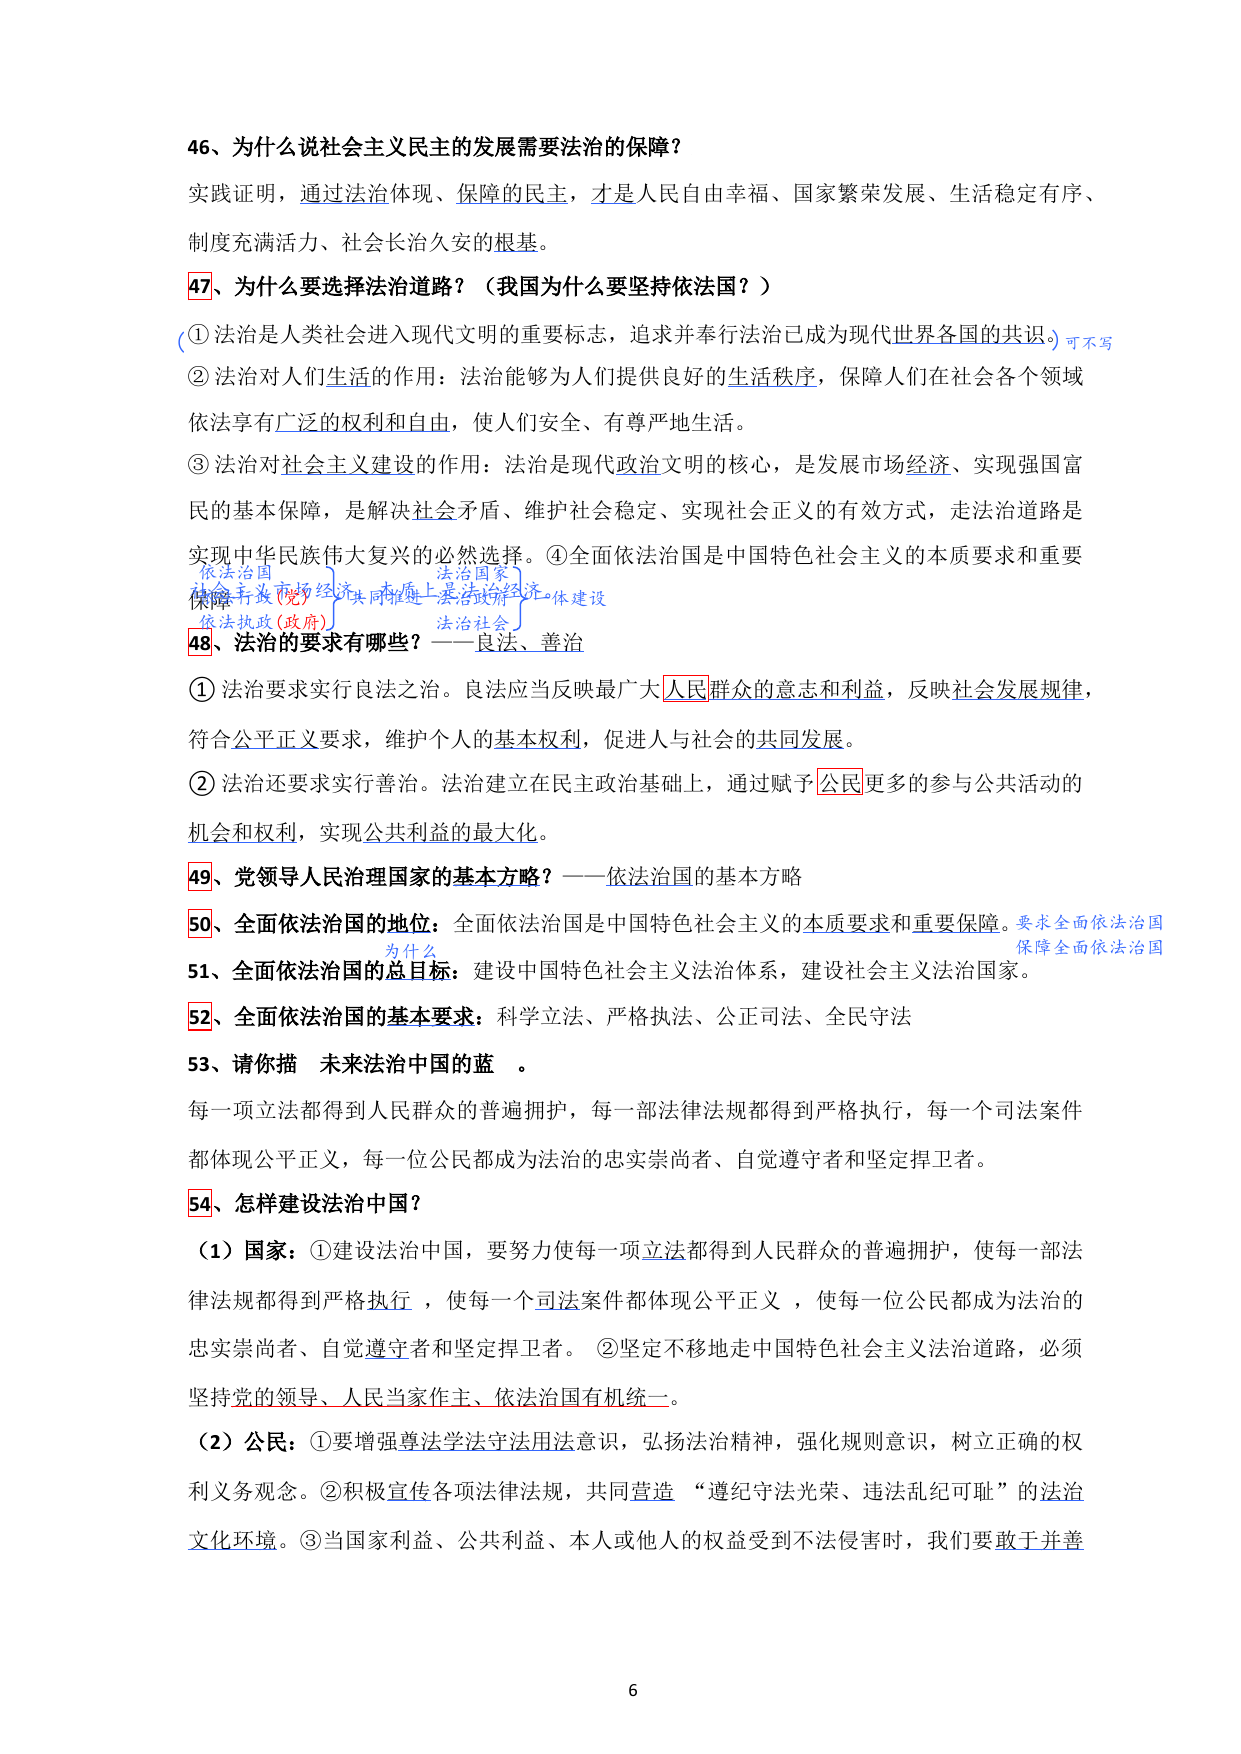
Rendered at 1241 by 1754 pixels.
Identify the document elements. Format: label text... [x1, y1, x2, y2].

text 53、请你描绘未来法治中国的蓝图。 [187, 1047, 1084, 1079]
text ③法治对社会主义建设的作用：法治是现代政治文明的核心，是发展市场经济、实现强国富民的基本保障，是解决社会矛盾、维护社会稳定、实现社会正义的有效方式，走法治道路是实现中华民族伟大复兴的必然选择。④全面依法治国是中国特色社会主义的本质要求和重要保障 [187, 447, 1084, 616]
text 51、全面依法治国的总目标：建设中国特色社会主义法治体系，建设社会主义法治国家。 [187, 954, 1084, 986]
text ②法治对人们生活的作用：法治能够为人们提供良好的生活秩序，保障人们在社会各个领域依法享有广泛的权利和自由，使人们安全、有尊严地生活。 [187, 359, 1084, 437]
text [187, 1425, 1084, 1555]
text 实践证明，通过法治体现、保障的民主，才是人民自由幸福、国家繁荣发展、生活稳定有序、制度充满活力、社会长治久安的根基。 [187, 176, 1084, 257]
text 46、为什么说社会主义民主的发展需要法治的保障？ [187, 130, 1084, 162]
text ②法治还要求实行善治。法治建立在民主政治基础上，通过赋予公民更多的参与公共活动的机会和权利，实现公共利益的最大化。 [187, 766, 1084, 848]
text 52、全面依法治国的基本要求：科学立法、严格执法、公正司法、全民守法 [187, 1000, 1084, 1032]
text ①法治要求实行良法之治。良法应当反映最广大人民群众的意志和利益，反映社会发展规律，符合公平正义要求，维护个人的基本权利，促进人与社会的共同发展。 [187, 673, 1084, 754]
text 50、全面依法治国的地位：全面依法治国是中国特色社会主义的本质要求和重要保障。 [187, 907, 1084, 939]
text 每一项立法都得到人民群众的普遍拥护，每一部法律法规都得到严格执行，每一个司法案件都体现公平正义，每一位公民都成为法治的忠实崇尚者、自觉遵守者和坚定捍卫者。 [187, 1093, 1084, 1174]
text 47、为什么要选择法治道路？（我国为什么要坚持依法国？） [187, 270, 1084, 302]
text （1）国家：①建设法治中国，要努力使每一项立法都得到人民群众的普遍拥护，使每一部法律法规都得到严格执行 ，使每一个司法案件都体现公平正义 ，使每一位公民都成为法治的忠实崇尚者、自觉遵守者和坚定捍卫者。 ②坚定不移地走中国特色社会主义法治道路，必须坚持党的领导、人民当家作主、依法治国有机统一。 [187, 1234, 1084, 1412]
text 54、怎样建设法治中国？ [187, 1187, 1084, 1219]
text ①法治是人类社会进入现代文明的重要标志，追求并奉行法治已成为现代世界各国的共识。 [187, 317, 1084, 349]
text 48、法治的要求有哪些？——良法、善治 [187, 626, 1084, 658]
text 49、党领导人民治理国家的基本方略？——依法治国的基本方略 [187, 860, 1084, 893]
